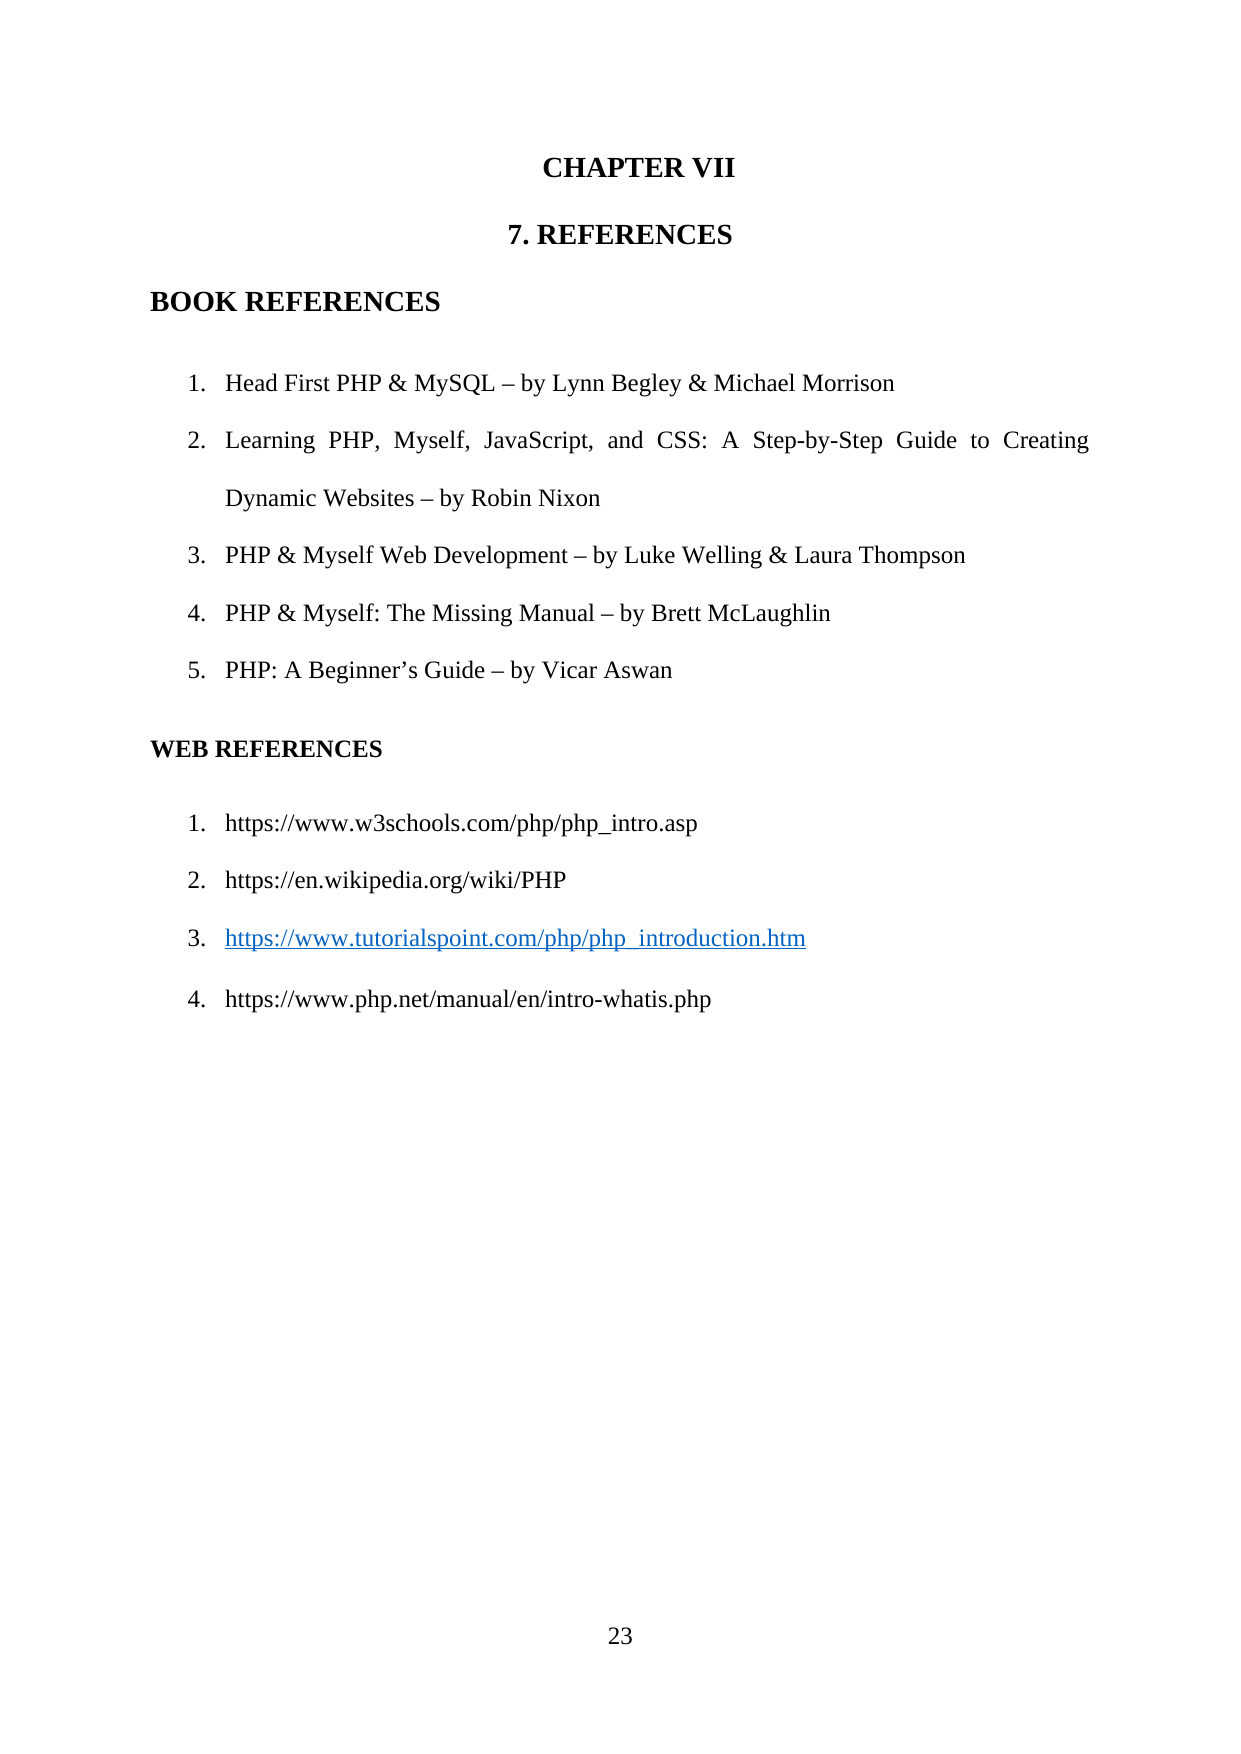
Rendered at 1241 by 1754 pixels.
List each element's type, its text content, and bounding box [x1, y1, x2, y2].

list PHP: A Beginner’s Guide – by Vicar Aswan [187, 655, 1090, 684]
text BOOK REFERENCES [150, 284, 1090, 318]
list https://www.php.net/manual/en/intro-whatis.php [187, 980, 1090, 1014]
list PHP & Myself: The Missing Manual – by Brett McLaughlin [187, 598, 1090, 627]
text 7. REFERENCES [150, 217, 1090, 251]
list https://www.w3schools.com/php/php_intro.asp [187, 808, 1090, 837]
text CHAPTER VII [187, 150, 1090, 183]
list https://www.tutorialspoint.com/php/php_introduction.htm [187, 923, 1090, 952]
list PHP & Myself Web Development – by Luke Welling & Laura Thompson [187, 540, 1090, 569]
list Learning PHP, Myself, JavaScript, and CSS: A Step-by-Step Guide to Creating Dynamic Websites – by Robin Nixon [187, 425, 1090, 512]
list https://en.wikipedia.org/wiki/PHP [187, 865, 1090, 894]
list Head First PHP & MySQL – by Lynn Begley & Michael Morrison [187, 368, 1090, 397]
text WEB REFERENCES [150, 734, 1090, 762]
